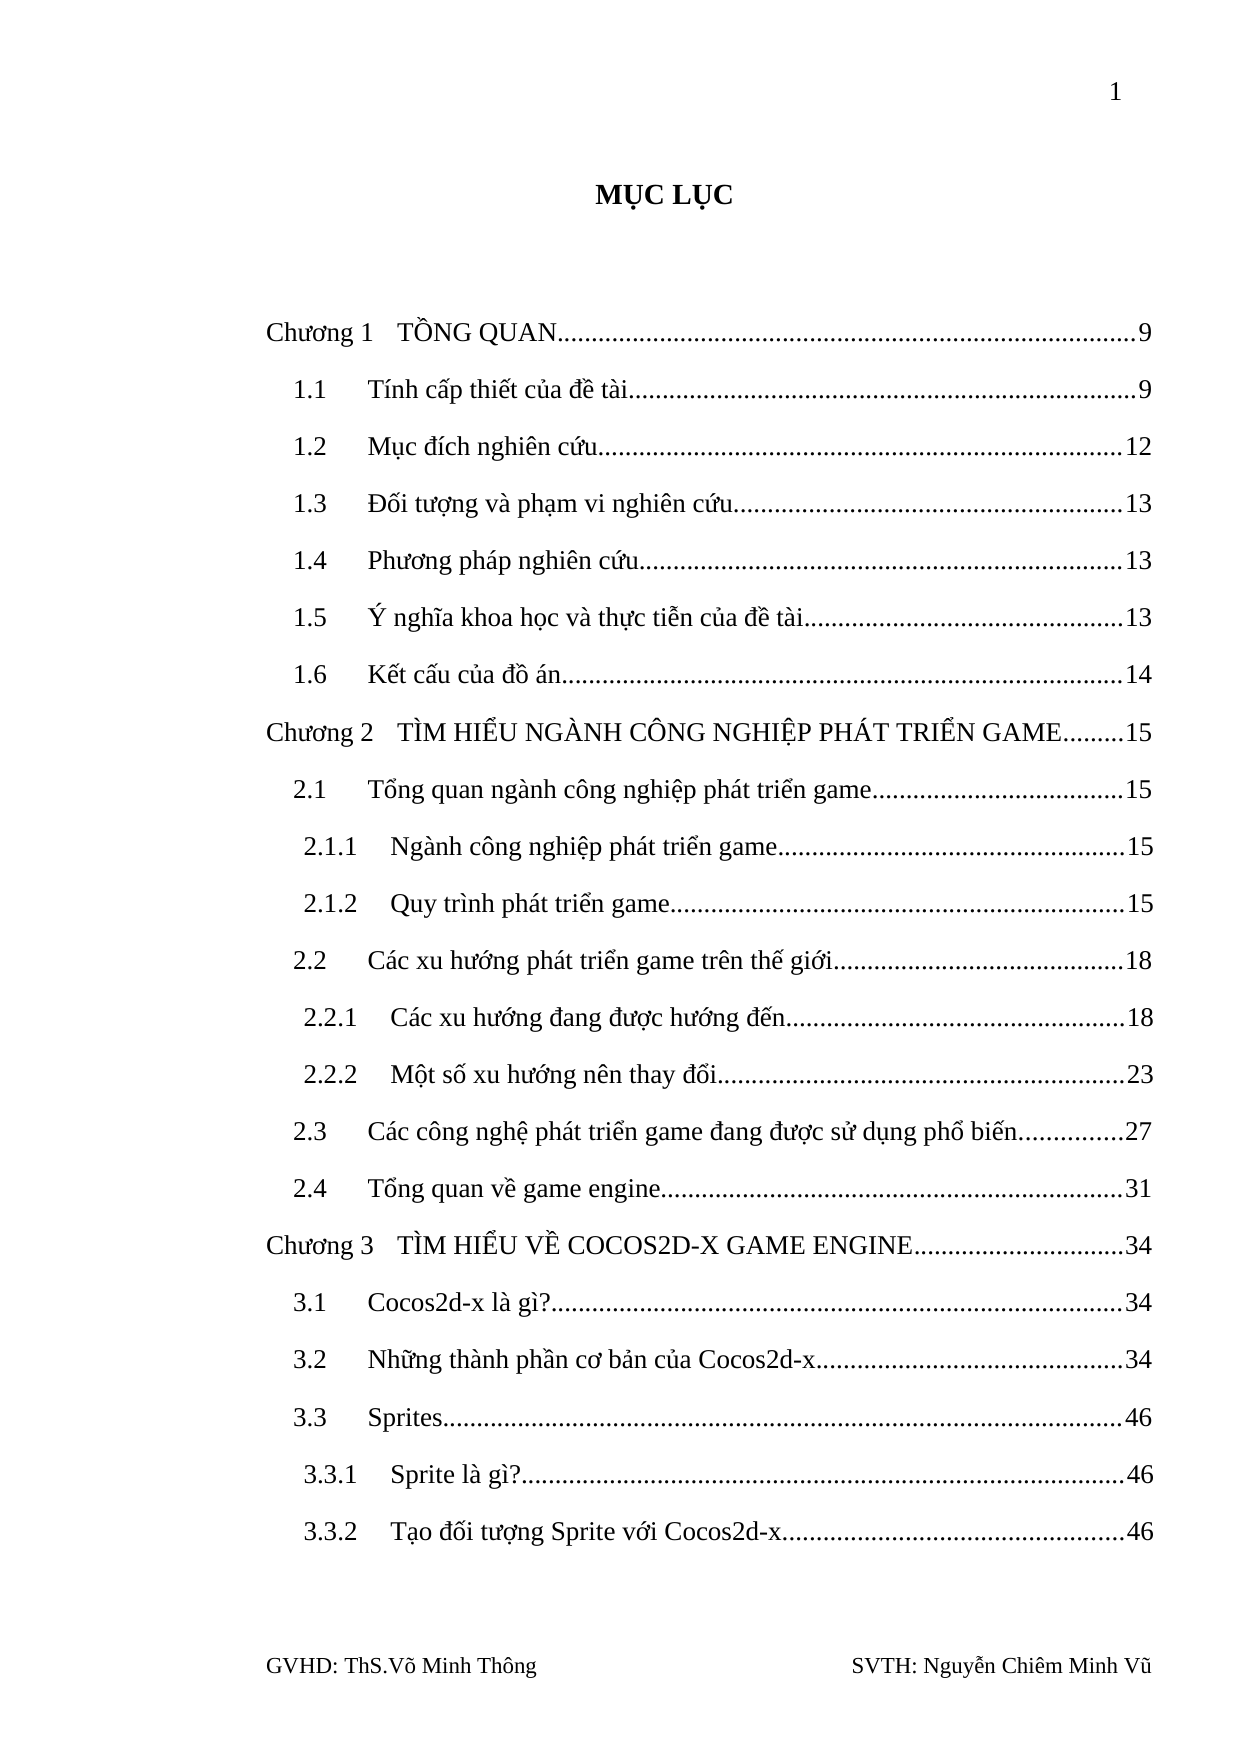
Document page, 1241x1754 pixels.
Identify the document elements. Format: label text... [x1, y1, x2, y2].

text MỤC LỤC [207, 177, 1122, 211]
